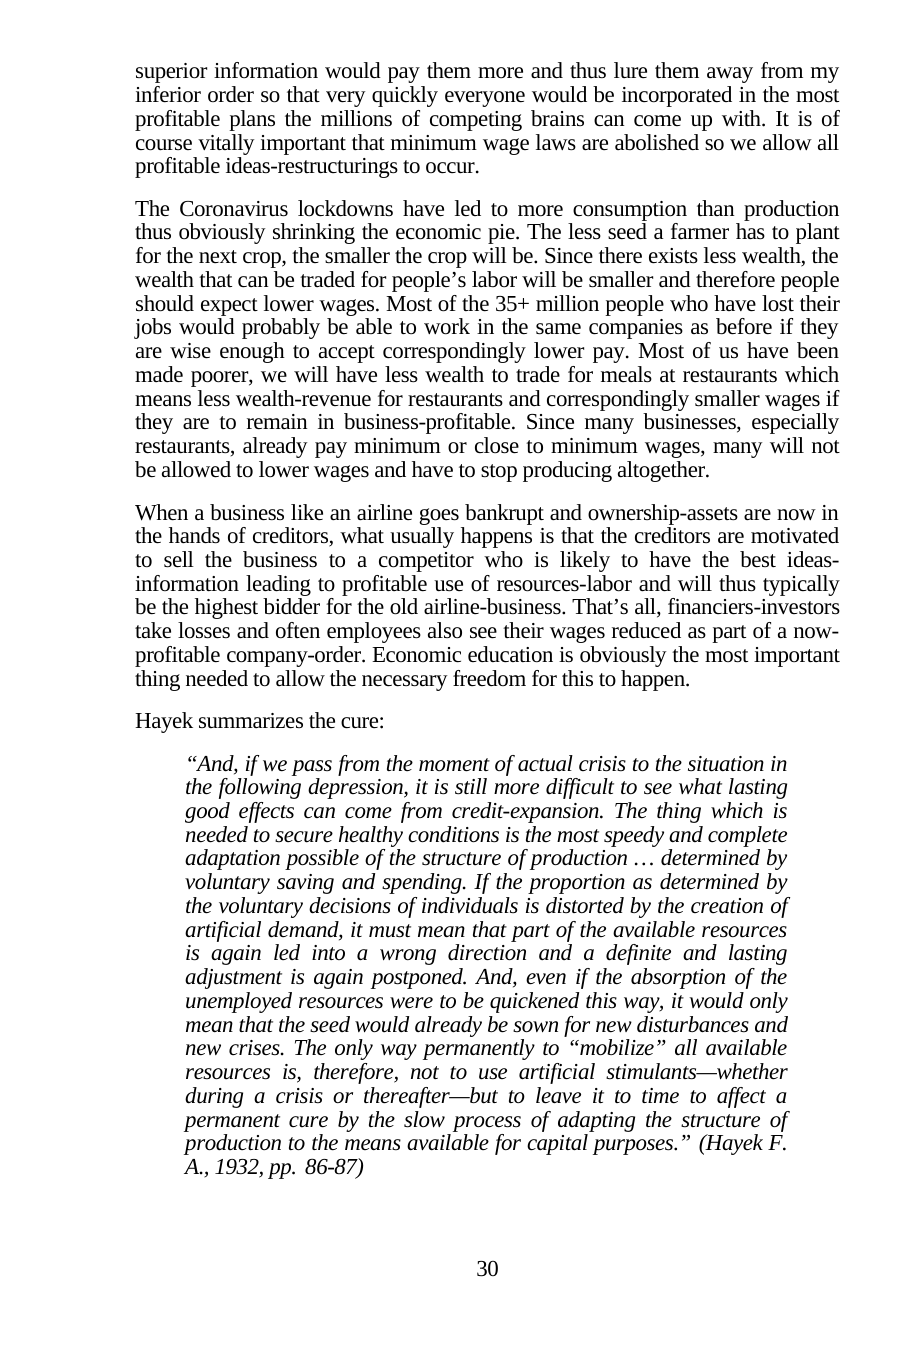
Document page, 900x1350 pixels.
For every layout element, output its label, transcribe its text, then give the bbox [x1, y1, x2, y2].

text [135, 60, 840, 179]
text Hayek summarizes the cure: [135, 710, 840, 733]
text “And, if we pass from the moment of actual crisis to the situation in the following depression, it is still more difficult to see what lasting good effects can come from credit-expansion. The thing which is needed to secure healthy conditions is the most speedy and complete adaptation possible of the structure of production … determined by voluntary saving and spending. If the proportion as determined by the voluntary decisions of individuals is distorted by the creation of artificial demand, it must mean that part of the available resources is again led into a wrong direction and a definite and lasting adjustment is again postponed. And, even if the absorption of the unemployed resources were to be quickened this way, it would only mean that the seed would already be sown for new disturbances and new crises. The only way permanently to “mobilize” all available resources is, therefore, not to use artificial stimulants—whether during a crisis or thereafter—but to leave it to time to affect a permanent cure by the slow process of adapting the structure of production to the means available for capital purposes.” (Hayek F. A., 1932, pp. 86-87) [185, 752, 790, 1179]
text The Coronavirus lockdowns have led to more consumption than production thus obviously shrinking the economic pie. The less seed a farmer has to plant for the next crop, the smaller the crop will be. Since there exists less wealth, the wealth that can be traded for people’s labor will be smaller and therefore people should expect lower wages. Most of the 35+ million people who have lost their jobs would probably be able to work in the same companies as before if they are wise enough to accept correspondingly lower pay. Most of us have been made poorer, we will have less wealth to trade for meals at restaurants which means less wealth-revenue for restaurants and correspondingly smaller wages if they are to remain in business-profitable. Since many businesses, especially restaurants, already pay minimum or close to minimum wages, many will not be allowed to lower wages and have to stop producing altogether. [135, 197, 840, 482]
text When a business like an airline goes bankrupt and ownership-assets are now in the hands of creditors, what usually happens is that the creditors are motivated to sell the business to a competitor who is likely to have the best ideas-information leading to profitable use of resources-labor and will thus typically be the highest bidder for the old airline-business. That’s all, financiers-investors take losses and often employees also see their wages reduced as part of a now-profitable company-order. Economic education is obviously the most important thing needed to allow the necessary freedom for this to happen. [135, 501, 840, 691]
